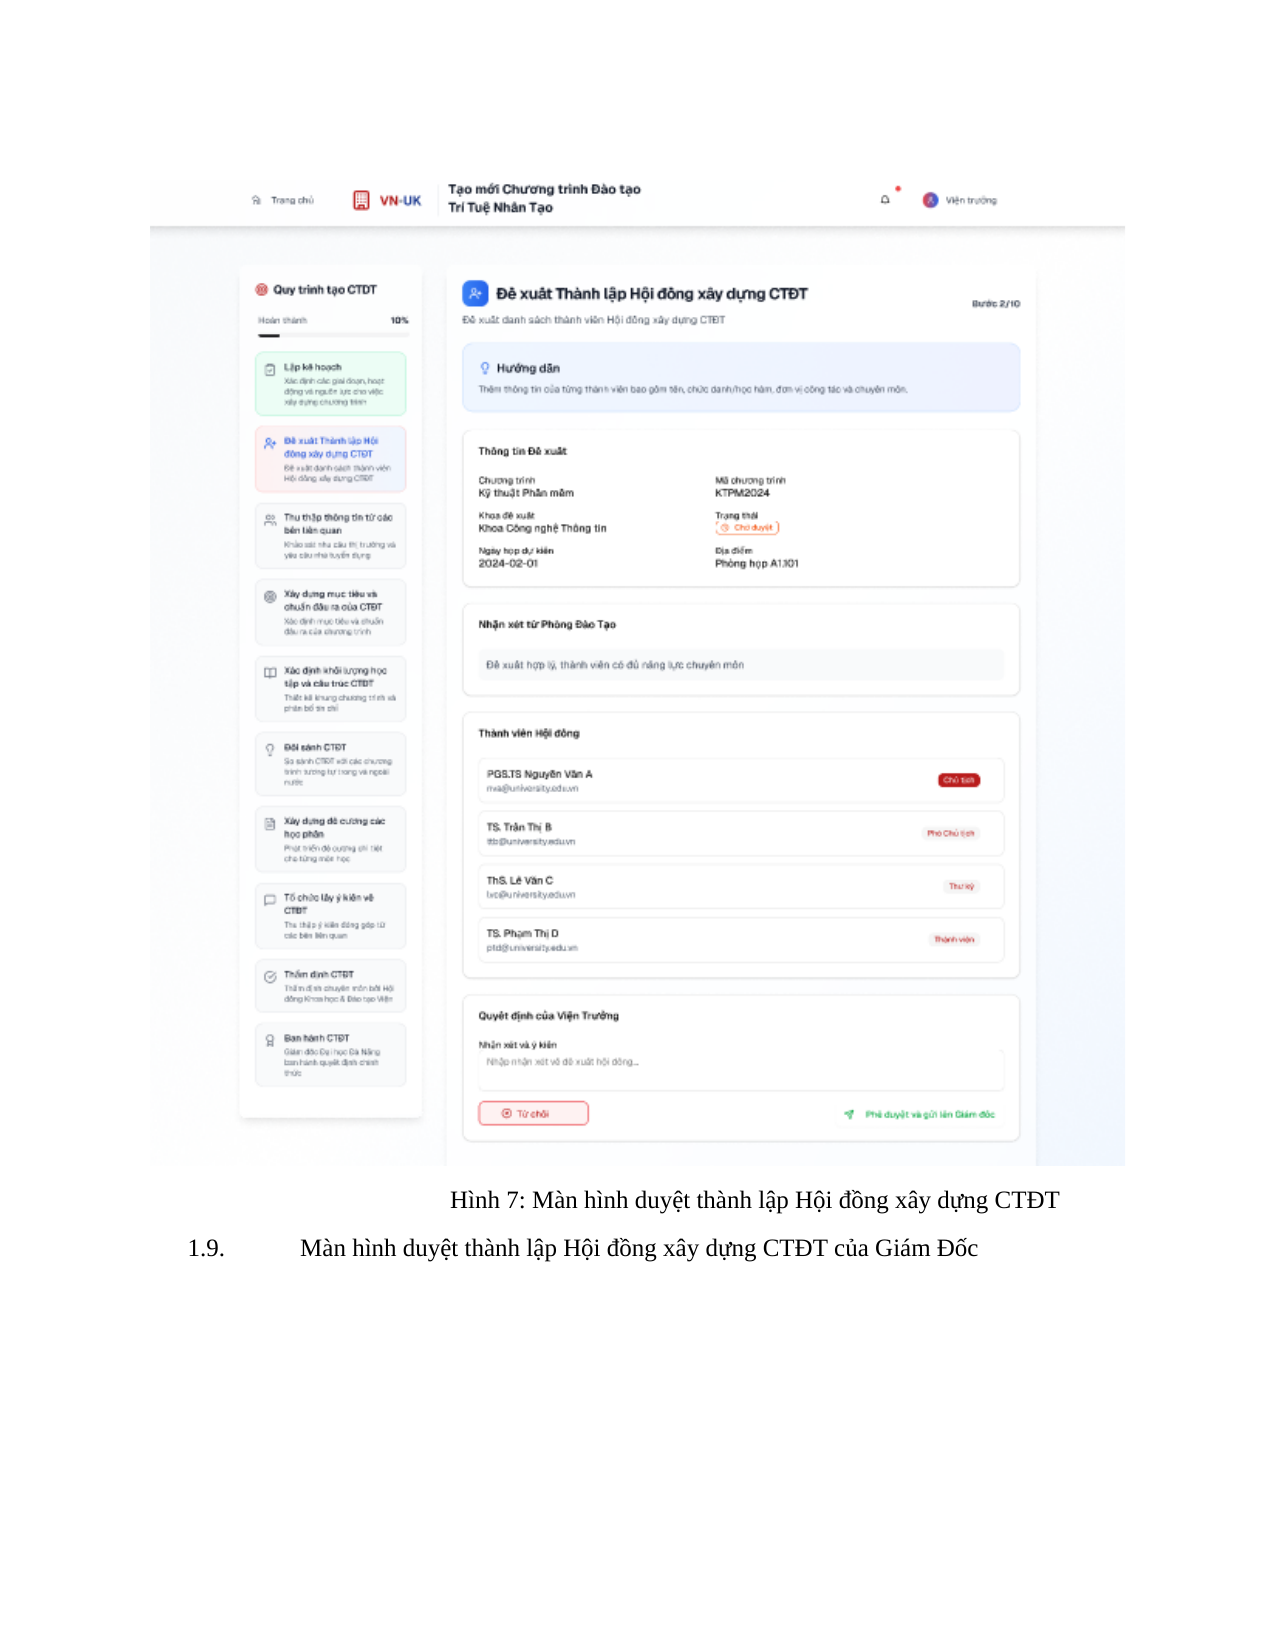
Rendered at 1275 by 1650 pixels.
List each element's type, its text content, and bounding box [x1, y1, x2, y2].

list Màn hình duyệt thành lập Hội đồng xây dựng CTĐT của Giám Đốc [187, 1233, 1125, 1261]
text Hình 7: Màn hình duyệt thành lập Hội đồng xây dựng CTĐT [150, 1185, 1125, 1214]
picture [150, 180, 1125, 1166]
